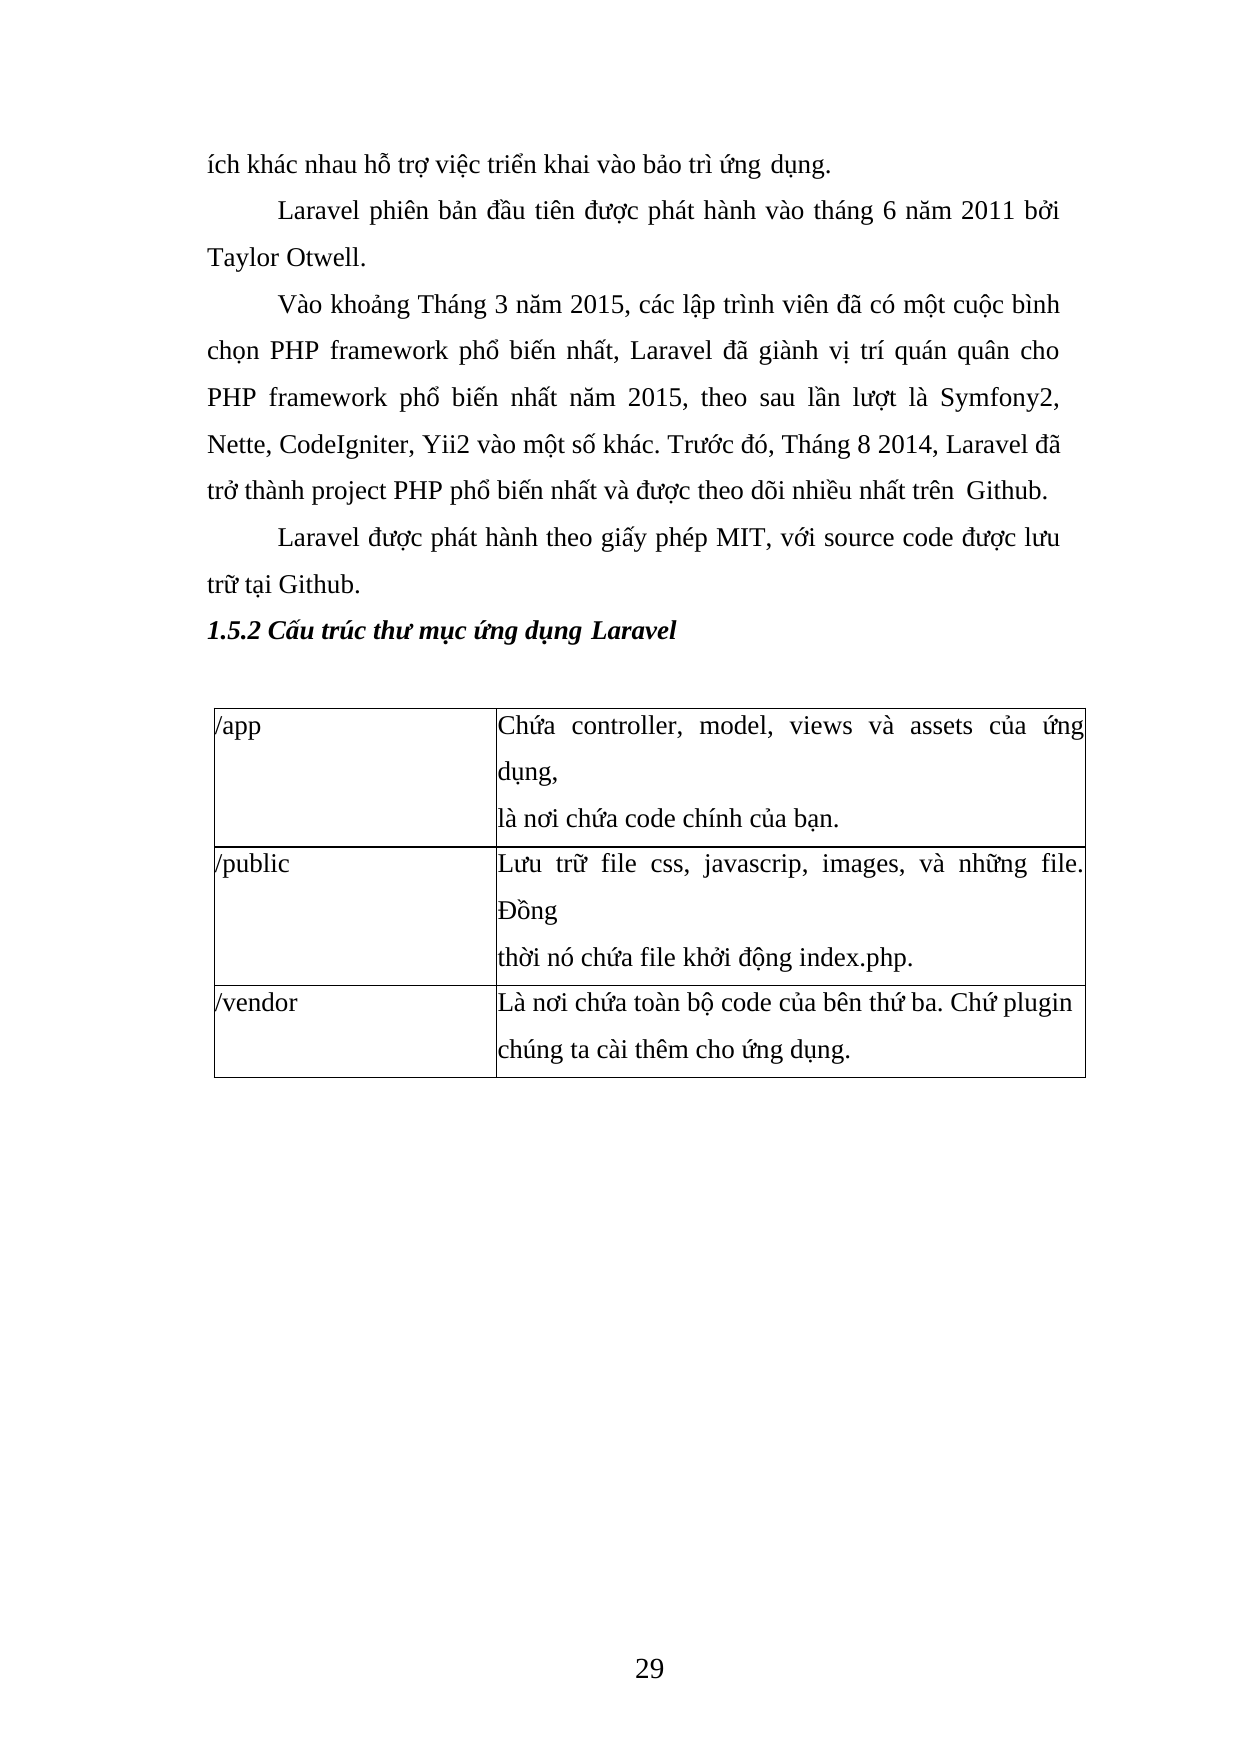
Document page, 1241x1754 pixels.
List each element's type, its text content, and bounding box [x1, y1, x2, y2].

text Vào khoảng Tháng 3 năm 2015, các lập trình viên đã có một cuộc bình chọn PHP framework phổ biến nhất, Laravel đã giành vị trí quán quân cho PHP framework phổ biến nhất năm 2015, theo sau lần lượt là Symfony2, Nette, CodeIgniter, Yii2 vào một số khác. Trước đó, Tháng 8 2014, Laravel đã trở thành project PHP phổ biến nhất và được theo dõi nhiều nhất trên Github. [207, 288, 1062, 506]
table_header Chứa controller, model, views và assets của ứng dụng, là nơi chứa code chính của bạn. [497, 709, 1085, 846]
table_cell /public [215, 848, 496, 985]
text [207, 148, 1062, 179]
text Laravel được phát hành theo giấy phép MIT, với source code được lưu trữ tại Github. [207, 521, 1062, 599]
subtitle 1.5.2 Cấu trúc thư mục ứng dụng Laravel [207, 614, 1092, 646]
table_cell Lưu trữ file css, javascrip, images, và những file. Đồng thời nó chứa file khởi động index.php. [497, 848, 1085, 985]
table_cell /vendor [215, 986, 496, 1077]
text Laravel phiên bản đầu tiên được phát hành vào tháng 6 năm 2011 bởi Taylor Otwell. [207, 194, 1061, 272]
table_cell Là nơi chứa toàn bộ code của bên thứ ba. Chứ plugin chúng ta cài thêm cho ứng dụng. [497, 986, 1085, 1077]
table_header /app [215, 709, 496, 846]
